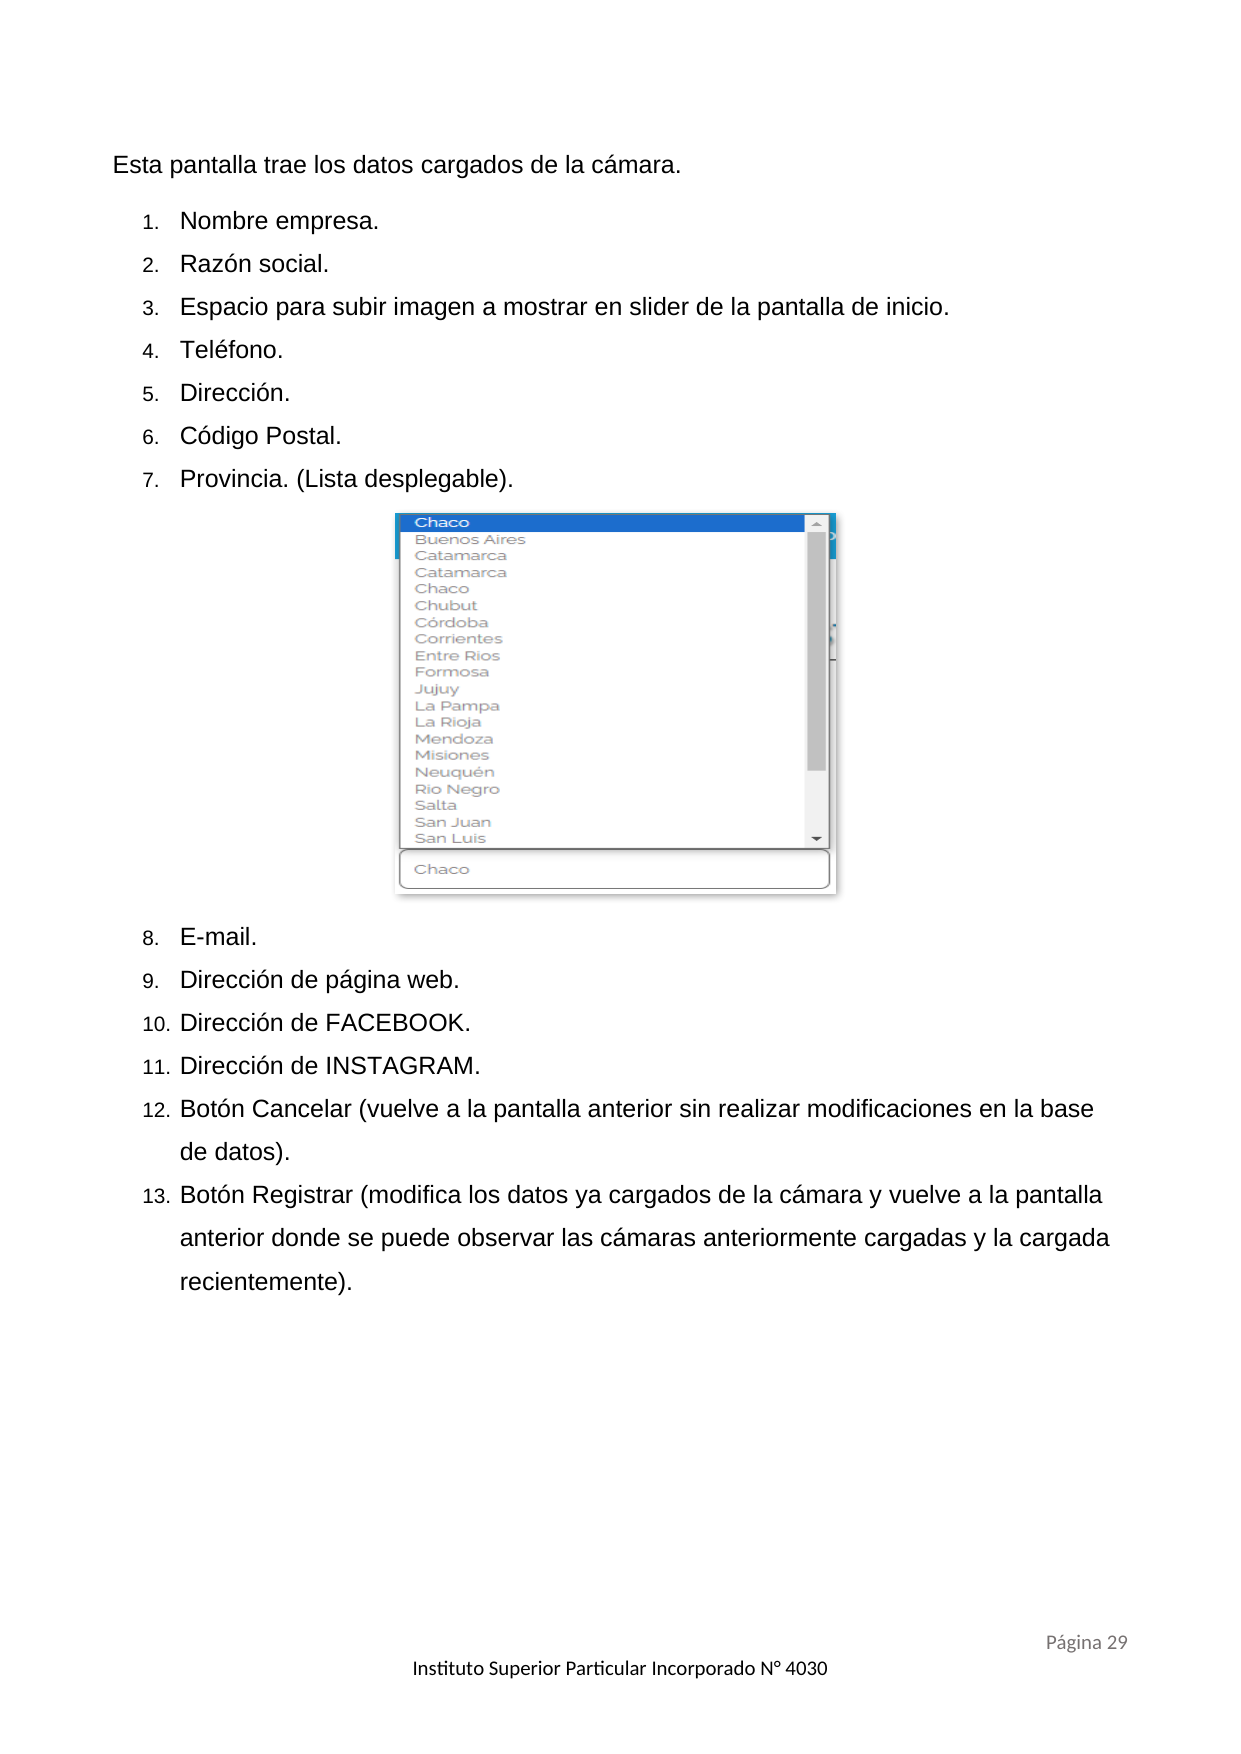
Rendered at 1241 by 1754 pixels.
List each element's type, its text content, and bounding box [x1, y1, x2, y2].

list E-mail. [142, 922, 1128, 950]
list Código Postal. [142, 421, 1128, 450]
list Razón social. [142, 249, 1128, 277]
list Dirección de página web. [142, 965, 1128, 993]
list Botón Registrar (modifica los datos ya cargados de la cámara y vuelve a la pantalla anterior donde se puede observar las cámaras anteriormente cargadas y la cargada recientemente). [142, 1180, 1128, 1295]
list Dirección de INSTAGRAM. [142, 1051, 1128, 1080]
list Dirección. [142, 378, 1128, 407]
list Botón Cancelar (vuelve a la pantalla anterior sin realizar modificaciones en la base de datos). [142, 1094, 1128, 1166]
list Espacio para subir imagen a mostrar en slider de la pantalla de inicio. [142, 292, 1128, 321]
list Provincia. (Lista desplegable). [142, 464, 1128, 493]
list Nombre empresa. [142, 206, 1128, 234]
list Dirección de FACEBOOK. [142, 1008, 1128, 1037]
text Esta pantalla trae los datos cargados de la cámara. [112, 150, 1128, 179]
picture [395, 513, 836, 894]
list Teléfono. [142, 335, 1128, 364]
